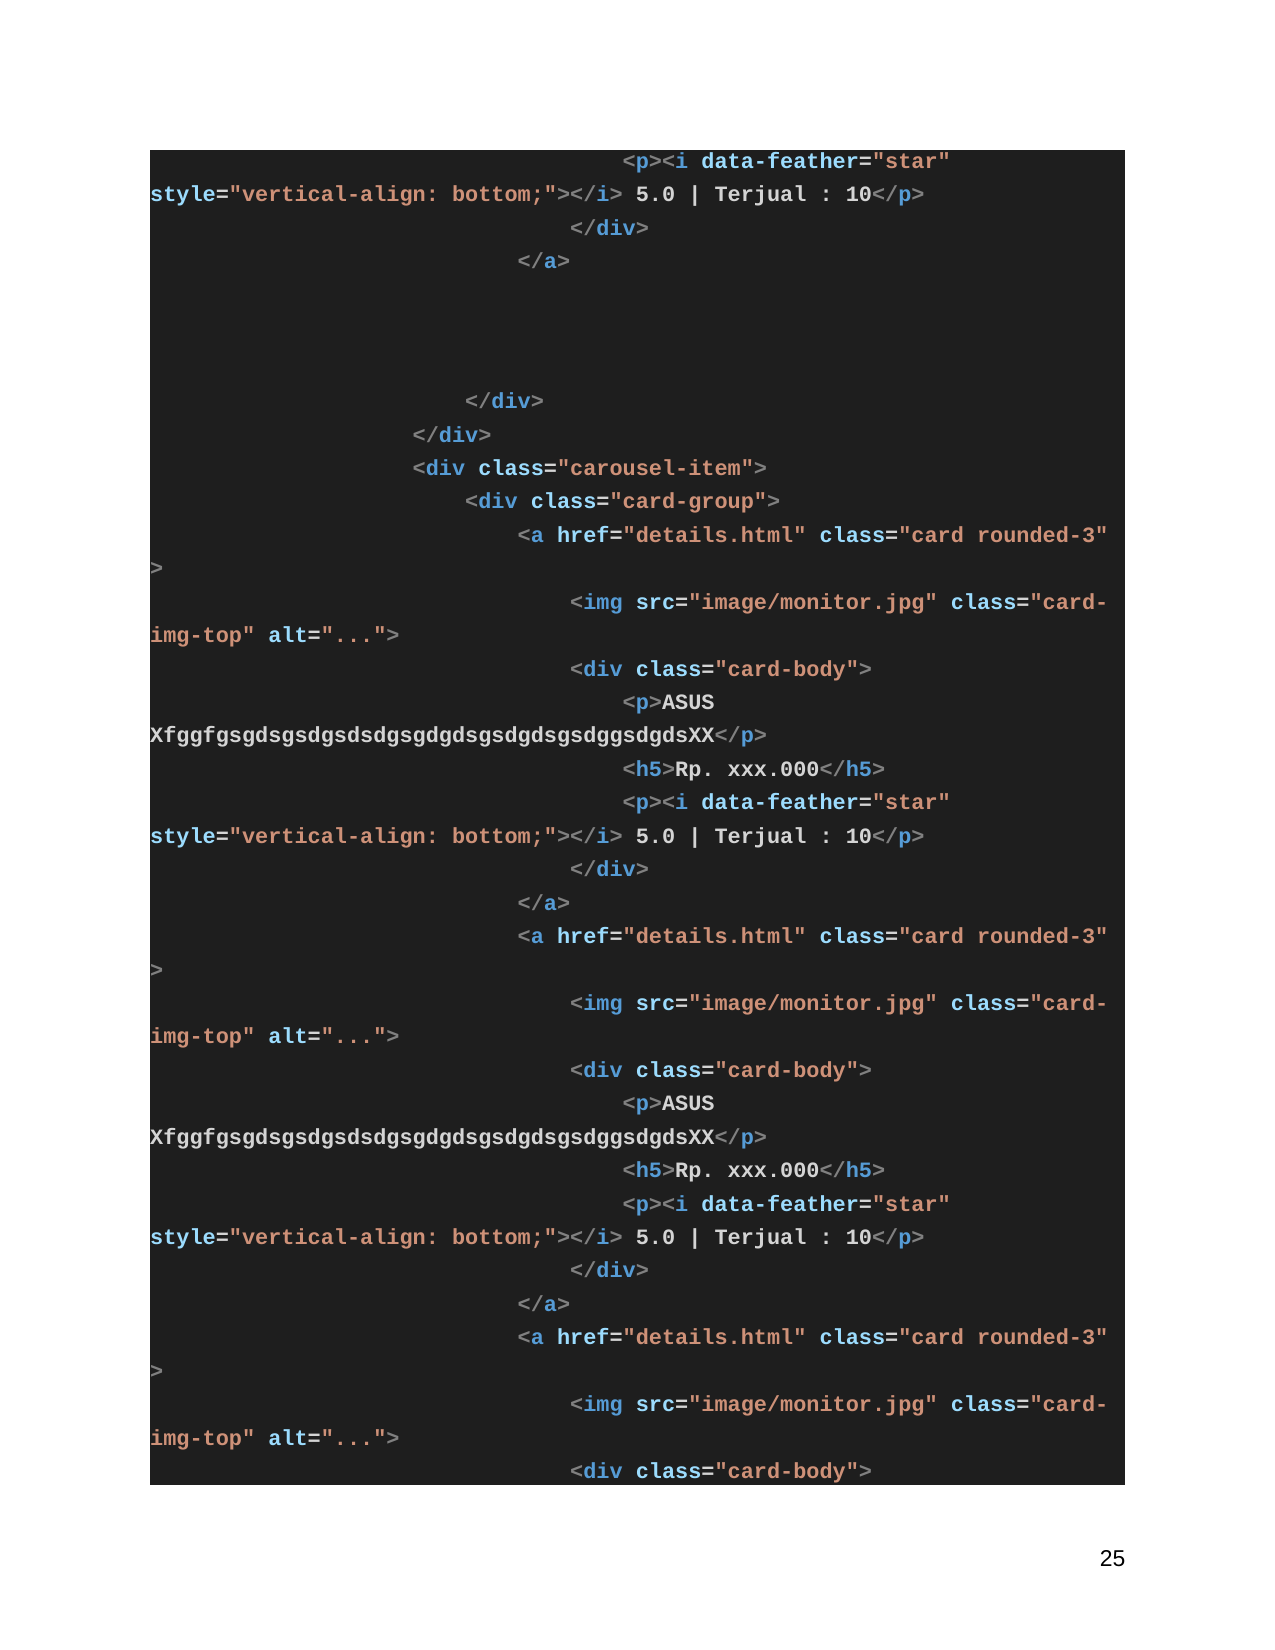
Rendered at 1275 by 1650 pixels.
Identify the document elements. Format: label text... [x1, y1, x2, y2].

text <h5>Rp. xxx.000</h5> [150, 758, 1125, 783]
text </div> [150, 390, 1125, 415]
text <img src="image/monitor.jpg" class="card-img-top" alt="..."> [150, 1393, 1125, 1452]
text </a> [150, 250, 1125, 275]
text </a> [150, 1293, 1125, 1318]
text <div class="carousel-item"> [150, 457, 1125, 482]
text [150, 1193, 1125, 1251]
text <p><i data-feather="star" style="vertical-align: bottom;"></i> 5.0 | Terjual : 10</p> [150, 792, 1125, 850]
text </div> [150, 424, 1125, 448]
text <p>ASUS XfggfgsgdsgsdgsdsdgsgdgdsgsdgdsgsdggsdgdsXX</p> [150, 1092, 1125, 1151]
text <div class="card-group"> [150, 491, 1125, 515]
text <div class="card-body"> [150, 658, 1125, 683]
text </div> [150, 858, 1125, 883]
text <a href="details.html" class="card rounded-3" > [150, 524, 1125, 582]
text <a href="details.html" class="card rounded-3" > [150, 1327, 1125, 1385]
text <div class="card-body"> [150, 1460, 1125, 1485]
text <img src="image/monitor.jpg" class="card-img-top" alt="..."> [150, 591, 1125, 649]
text </div> [150, 217, 1125, 242]
text <div class="card-body"> [150, 1059, 1125, 1084]
text <img src="image/monitor.jpg" class="card-img-top" alt="..."> [150, 992, 1125, 1050]
text </a> [150, 892, 1125, 917]
text </div> [150, 1260, 1125, 1284]
text <p>ASUS XfggfgsgdsgsdgsdsdgsgdgdsgsdgdsgsdggsdgdsXX</p> [150, 691, 1125, 749]
text <a href="details.html" class="card rounded-3" > [150, 925, 1125, 983]
text <p><i data-feather="star" style="vertical-align: bottom;"></i> 5.0 | Terjual : 10</p> [150, 150, 1125, 208]
text <h5>Rp. xxx.000</h5> [150, 1159, 1125, 1184]
